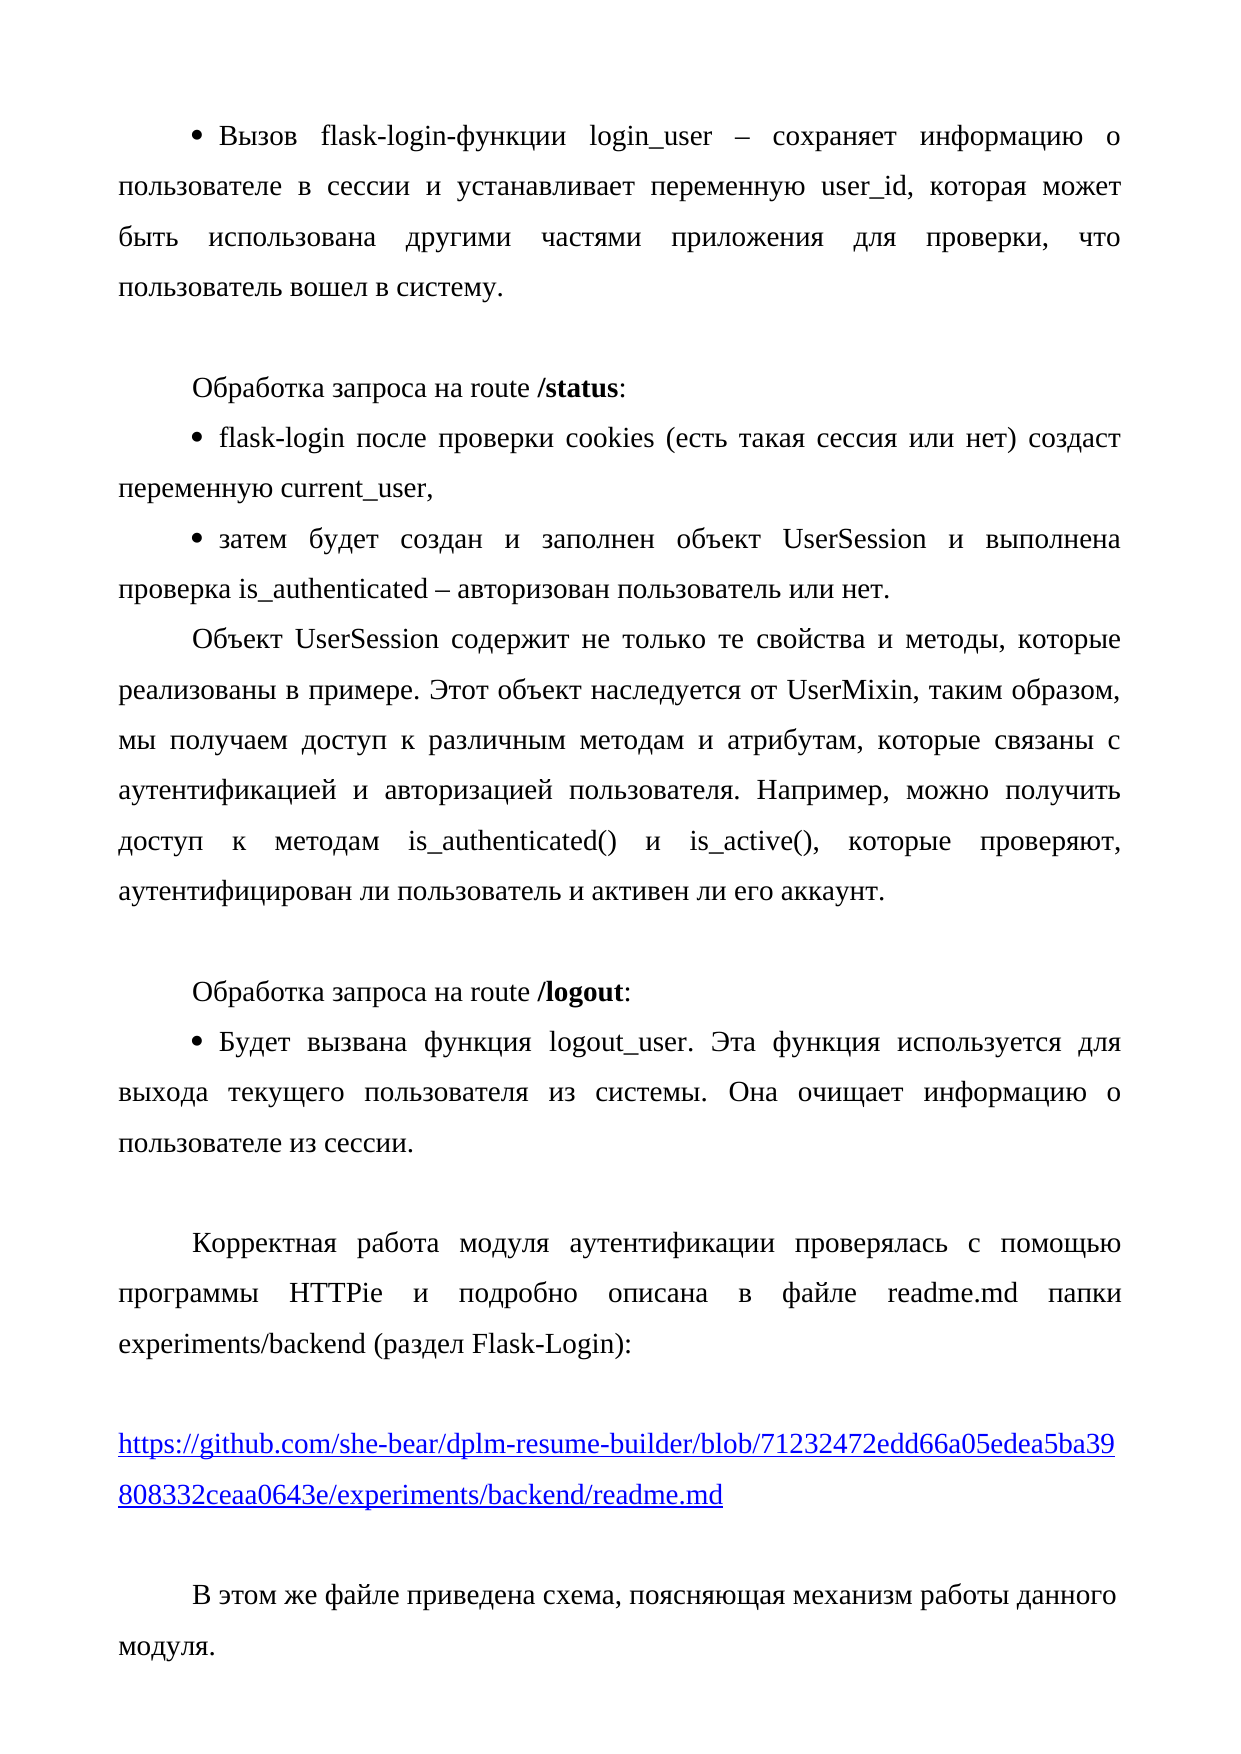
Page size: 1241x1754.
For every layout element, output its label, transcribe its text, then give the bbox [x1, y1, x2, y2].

text Обработка запроса на route /status: [118, 370, 1122, 403]
text Обработка запроса на route /logout: [118, 974, 1122, 1007]
list Будет вызвана функция logout_user. Эта функция используется для выхода текущего пользователя из системы. Она очищает информацию о пользователе из сессии. [118, 1024, 1122, 1158]
list Вызов flask-login-функции login_user – сохраняет информацию о пользователе в сессии и устанавливает переменную user_id, которая может быть использована другими частями приложения для проверки, что пользователь вошел в систему. [118, 118, 1122, 303]
text Объект UserSession содержит не только те свойства и методы, которые реализованы в примере. Этот объект наследуется от UserMixin, таким образом, мы получаем доступ к различным методам и атрибутам, которые связаны с аутентификацией и авторизацией пользователя. Например, можно получить доступ к методам is_authenticated() и is_active(), которые проверяют, аутентифицирован ли пользователь и активен ли его аккаунт. [118, 621, 1122, 907]
text Корректная работа модуля аутентификации проверялась с помощью программы HTTPie и подробно описана в файле readme.md папки experiments/backend (раздел Flask-Login): [118, 1225, 1122, 1359]
list затем будет создан и заполнен объект UserSession и выполнена проверка is_authenticated – авторизован пользователь или нет. [118, 521, 1122, 605]
list flask-login после проверки cookies (есть такая сессия или нет) создаст переменную current_user, [118, 420, 1122, 504]
text В этом же файле приведена схема, поясняющая механизм работы данного модуля. [118, 1577, 1122, 1661]
text https://github.com/she-bear/dplm-resume-builder/blob/71232472edd66a05edea5ba39808332ceaa0643e/experiments/backend/readme.md [118, 1376, 1122, 1510]
